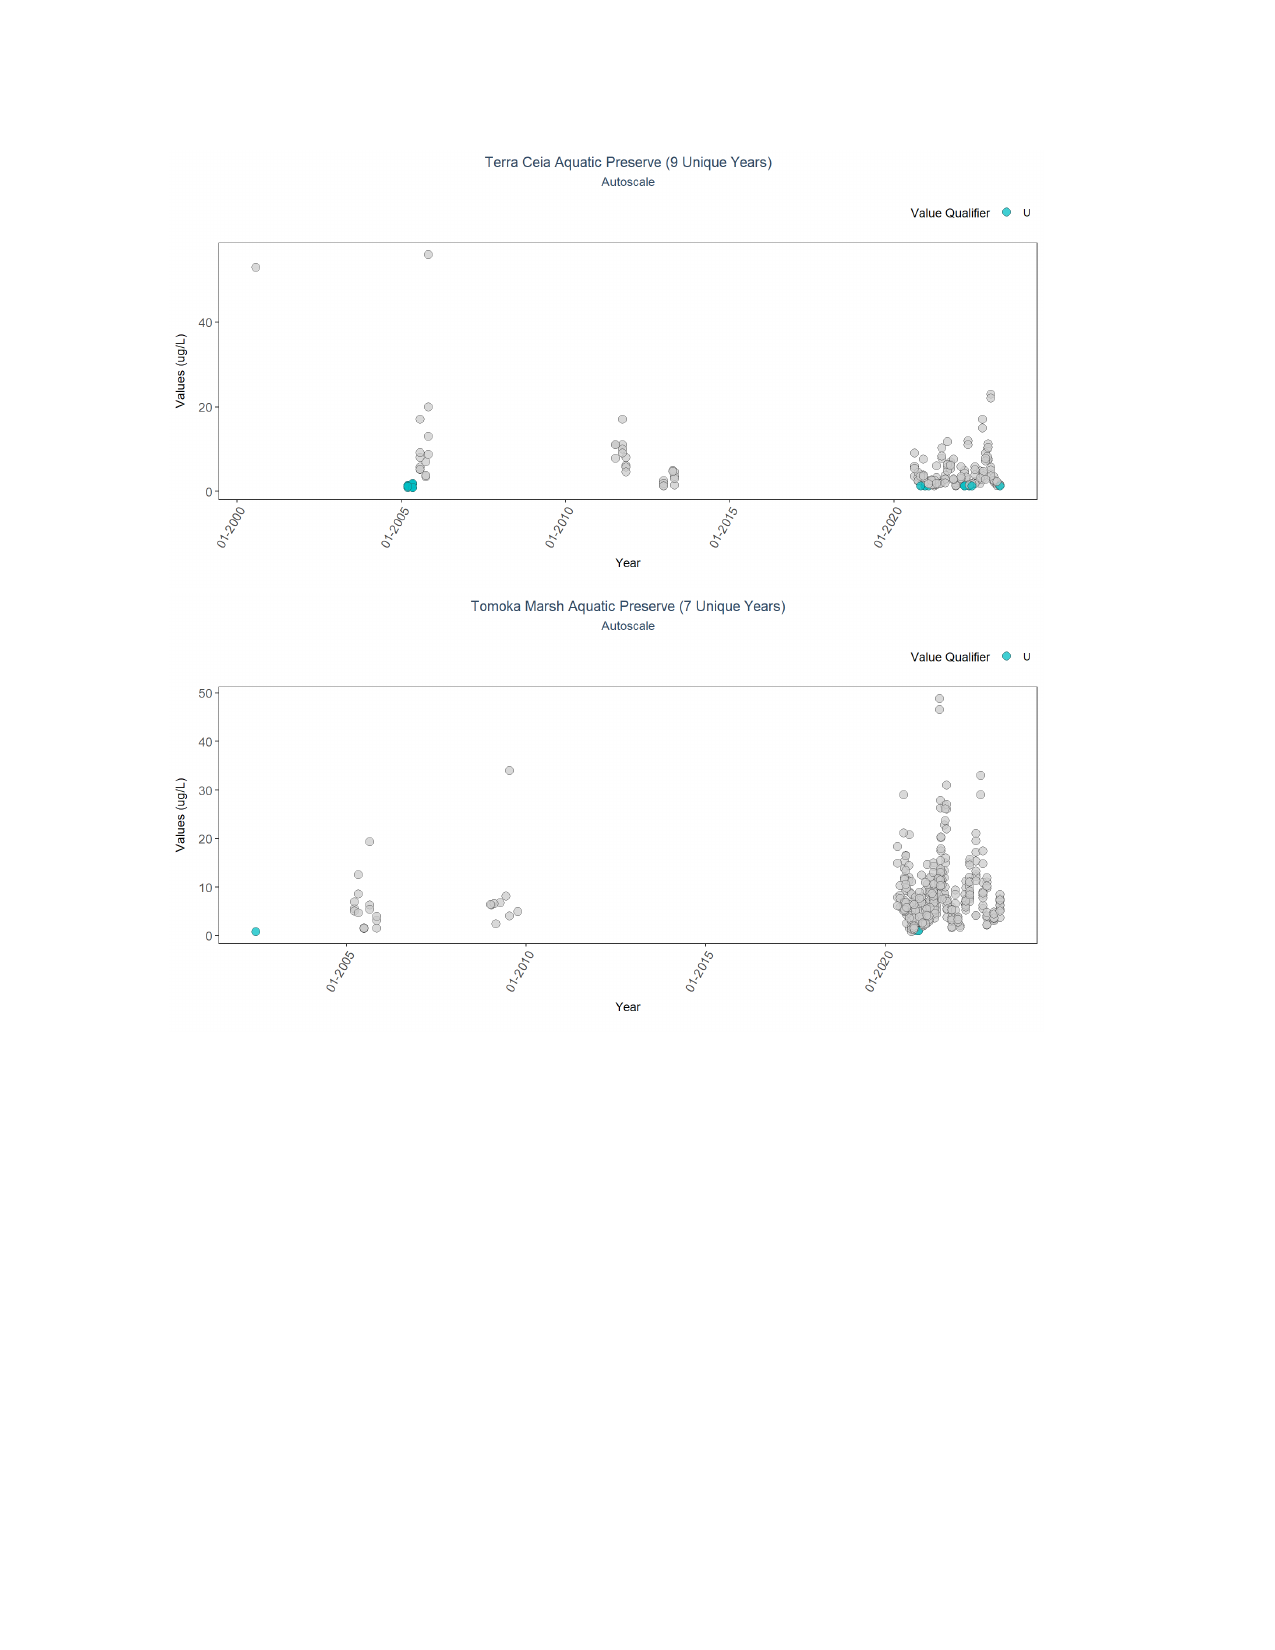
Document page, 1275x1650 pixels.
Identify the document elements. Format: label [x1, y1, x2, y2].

picture [168, 150, 1044, 588]
picture [168, 593, 1044, 1032]
